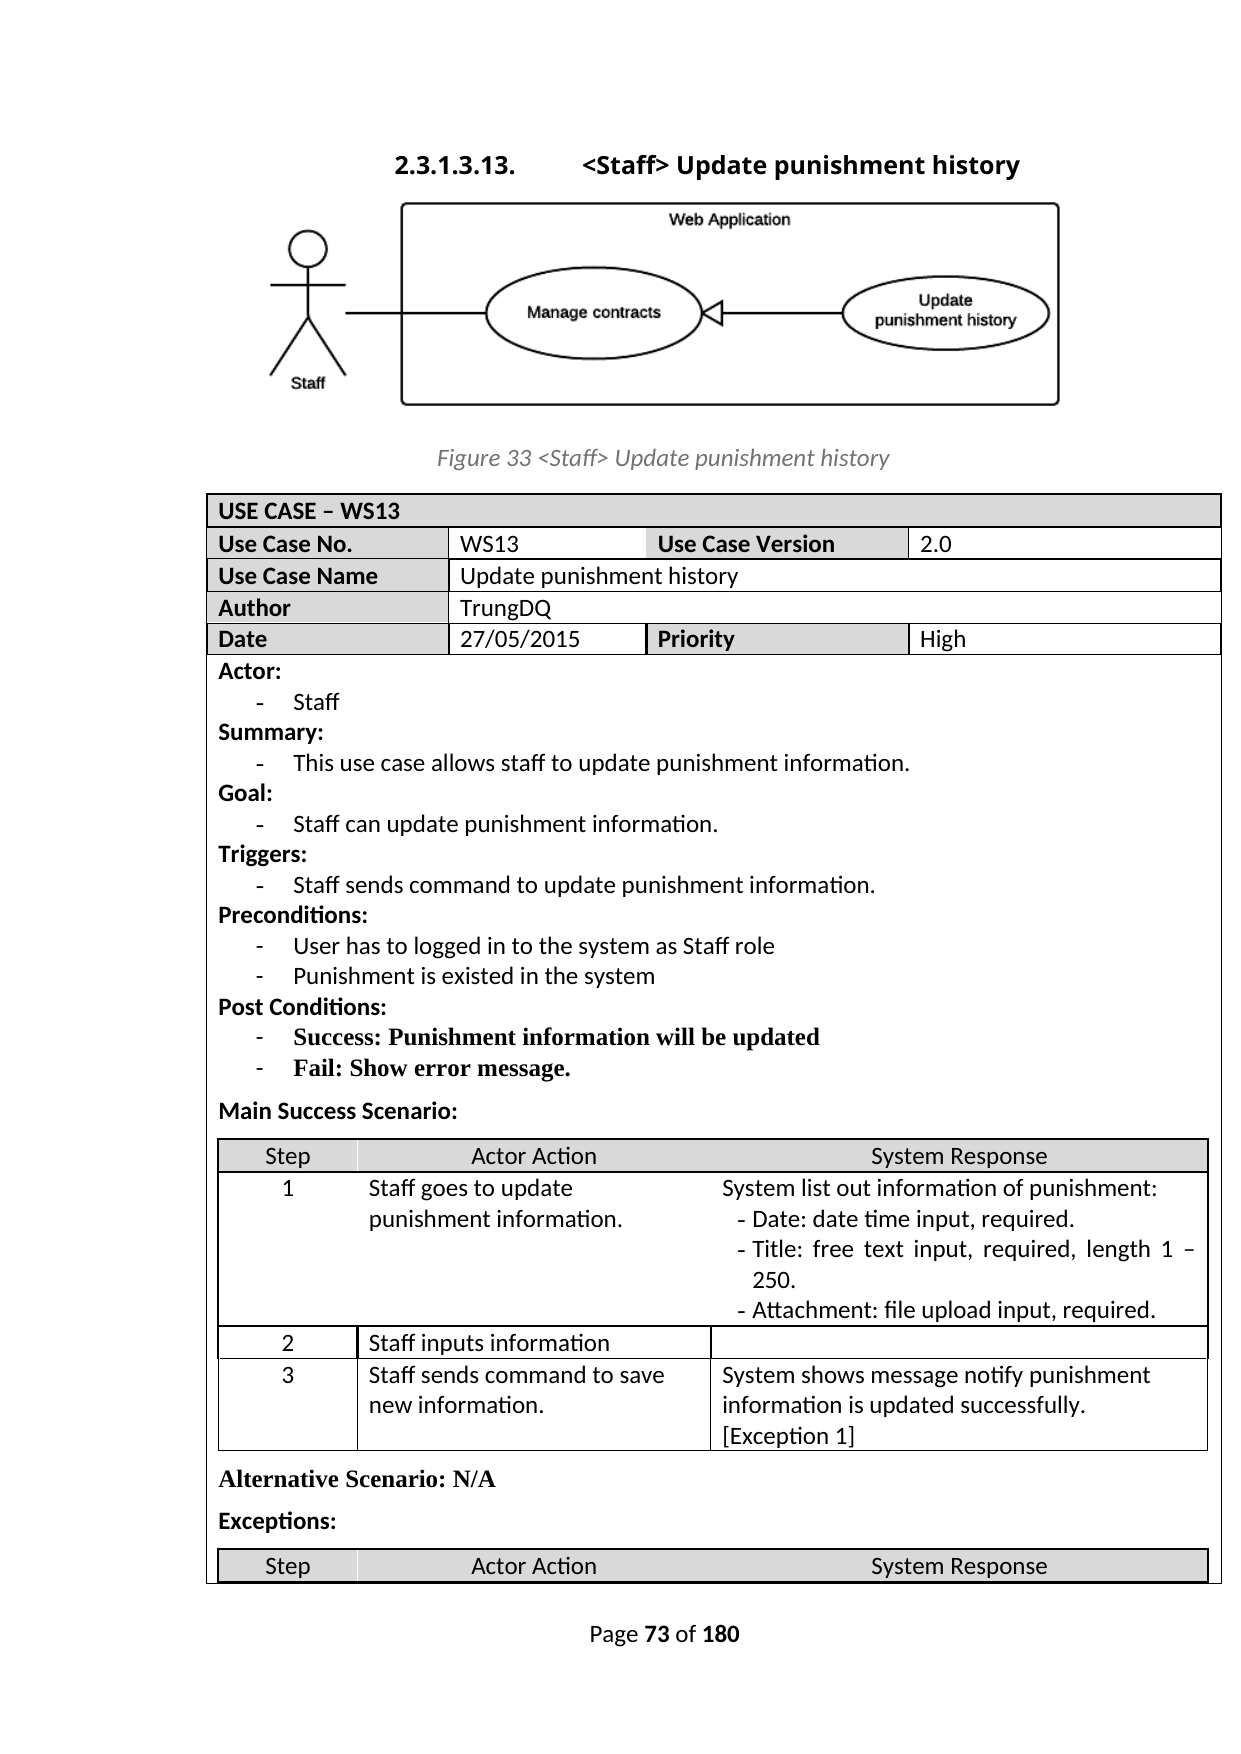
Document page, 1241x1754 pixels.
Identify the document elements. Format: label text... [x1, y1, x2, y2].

table_cell Priority [648, 624, 908, 654]
subtitle <Staff> Update punishment history [394, 148, 1122, 182]
table_cell Author [207, 592, 448, 622]
table_cell WS13 [449, 528, 646, 558]
table_cell 27/05/2015 [450, 624, 645, 654]
picture [243, 184, 1086, 423]
table_cell High [910, 624, 1220, 654]
text Figure 33 <Staff> Update punishment history [207, 442, 1122, 472]
table_cell Use Case No. [207, 528, 448, 558]
table_cell TrungDQ [449, 592, 1221, 622]
table_header USE CASE – WS13 [208, 495, 1220, 526]
table_cell Use Case Name [208, 559, 448, 591]
table_cell Date [208, 624, 448, 654]
table_cell Use Case Version [646, 528, 908, 558]
table_cell Update punishment history [450, 560, 1220, 591]
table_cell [207, 655, 1221, 1583]
table_cell 2.0 [909, 528, 1221, 558]
